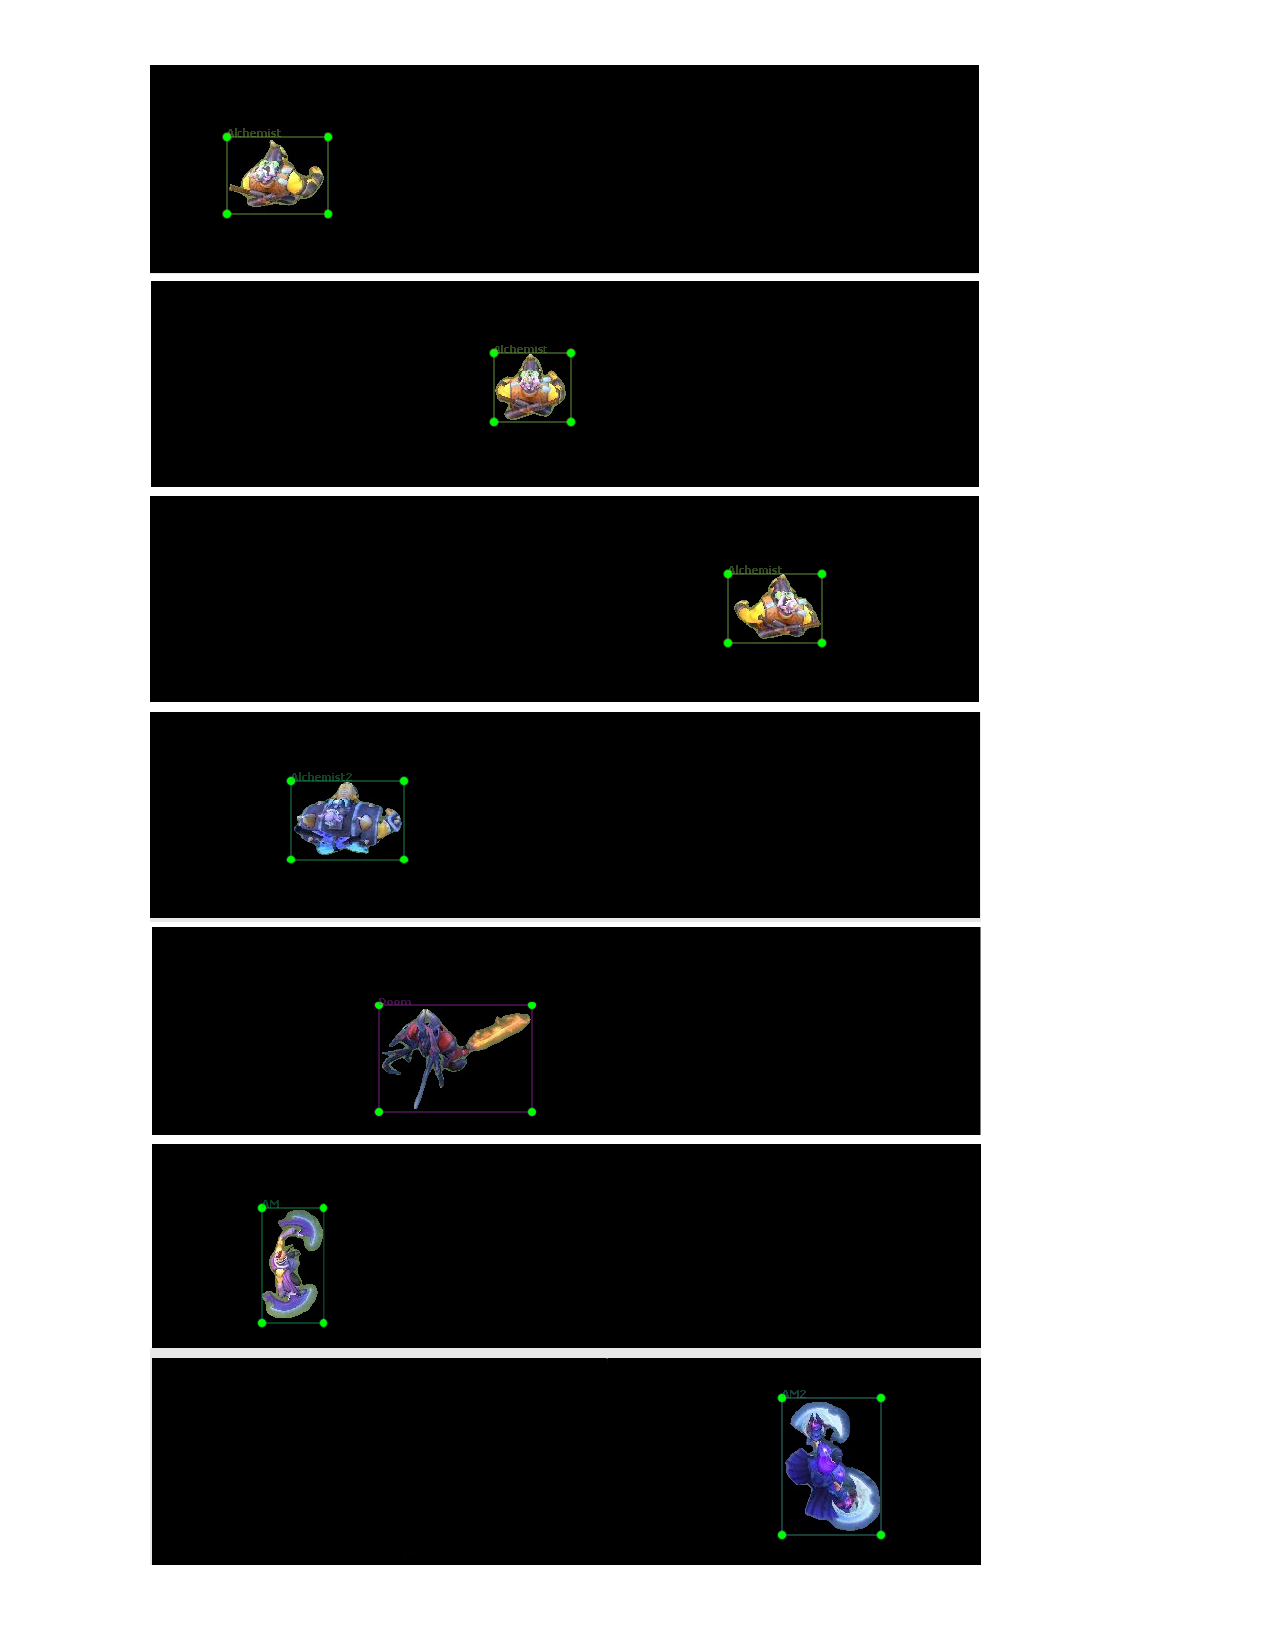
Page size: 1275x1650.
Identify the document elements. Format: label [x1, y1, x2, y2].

picture [150, 65, 981, 1565]
